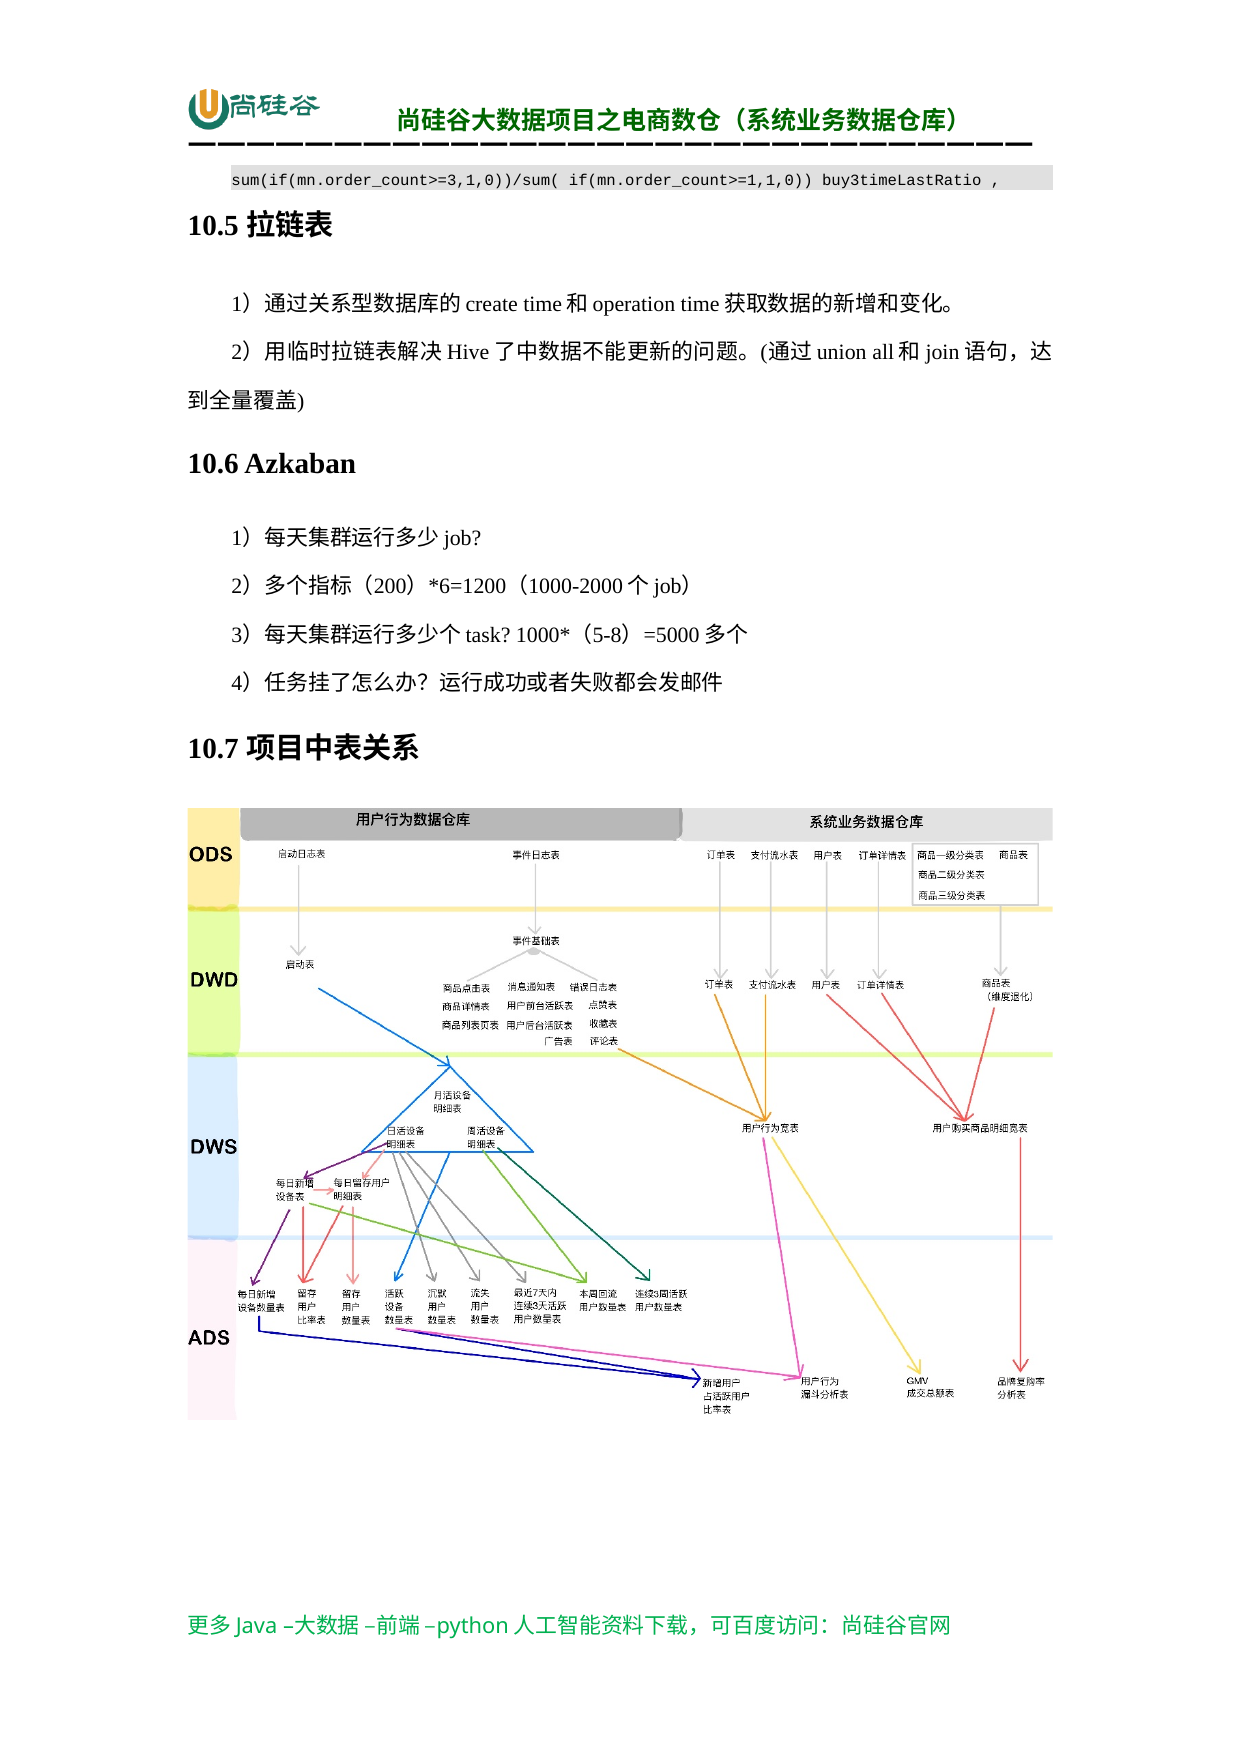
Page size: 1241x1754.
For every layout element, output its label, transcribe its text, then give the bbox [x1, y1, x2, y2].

text 1）每天集群运行多少job? [187, 520, 1053, 552]
text 2）用临时拉链表解决Hive了中数据不能更新的问题。(通过union all和join语句，达到全量覆盖) [187, 333, 1053, 415]
text 3）每天集群运行多少个task? 1000*（5-8）=5000多个 [187, 616, 1053, 649]
subtitle 10.5 拉链表 [187, 190, 1053, 255]
picture [187, 88, 320, 130]
text 4）任务挂了怎么办？运行成功或者失败都会发邮件 [187, 665, 1053, 697]
text 2）多个指标（200）*6=1200（1000-2000个job） [187, 568, 1053, 601]
subtitle 10.7 项目中表关系 [187, 713, 1053, 778]
picture [187, 808, 1053, 1420]
text sum(if(mn.order_count>=3,1,0))/sum( if(mn.order_count>=1,1,0)) buy3timeLastRatio , [231, 165, 1053, 190]
text 1）通过关系型数据库的create time和operation time获取数据的新增和变化。 [187, 285, 1053, 318]
subtitle 10.6 Azkaban [187, 431, 1053, 496]
